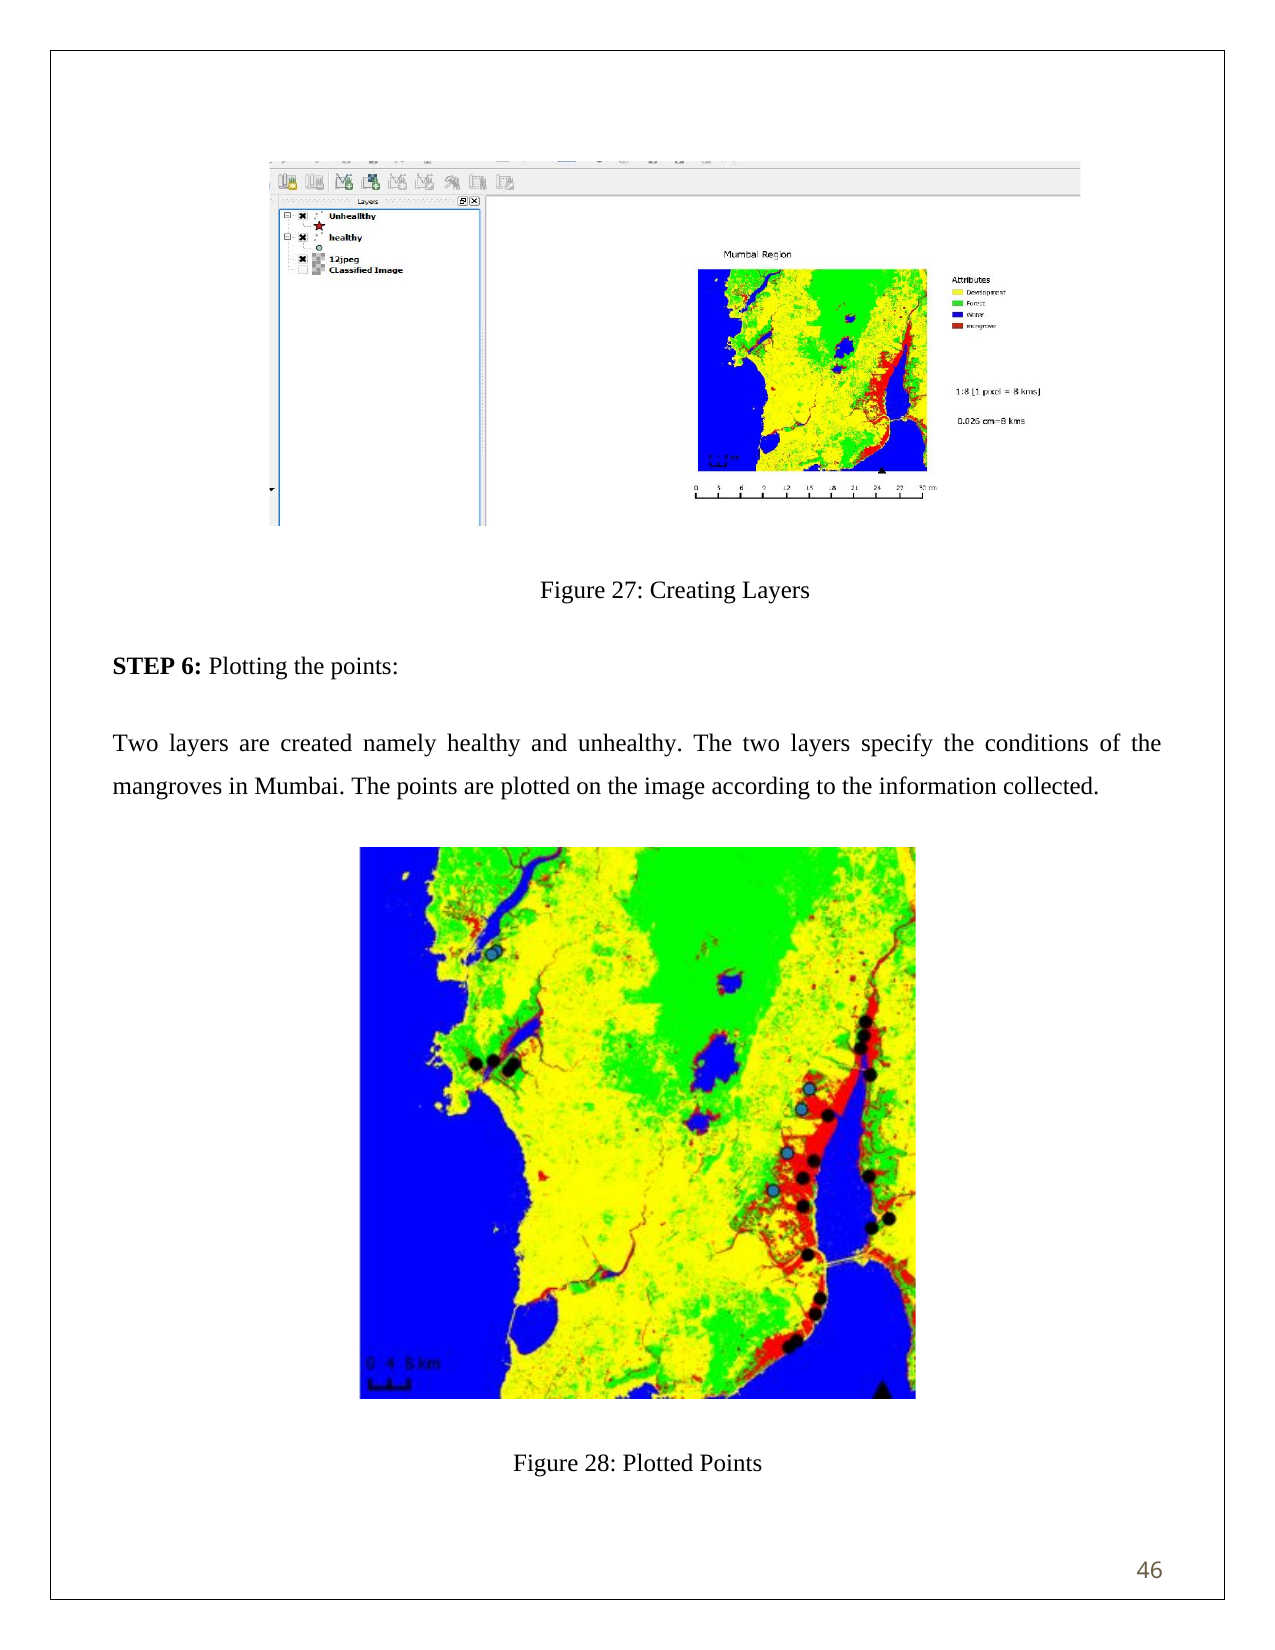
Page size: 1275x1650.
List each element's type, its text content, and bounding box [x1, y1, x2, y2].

picture [359, 847, 916, 1399]
text Figure 28: Plotted Points [112, 1448, 1162, 1476]
text Two layers are created namely healthy and unhealthy. The two layers specify the conditions of the mangroves in Mumbai. The points are plotted on the image according to the information collected. [112, 728, 1162, 799]
text Figure 27: Creating Layers [187, 575, 1162, 603]
text STEP 6: Plotting the points: [112, 651, 1162, 680]
picture [269, 161, 1081, 526]
